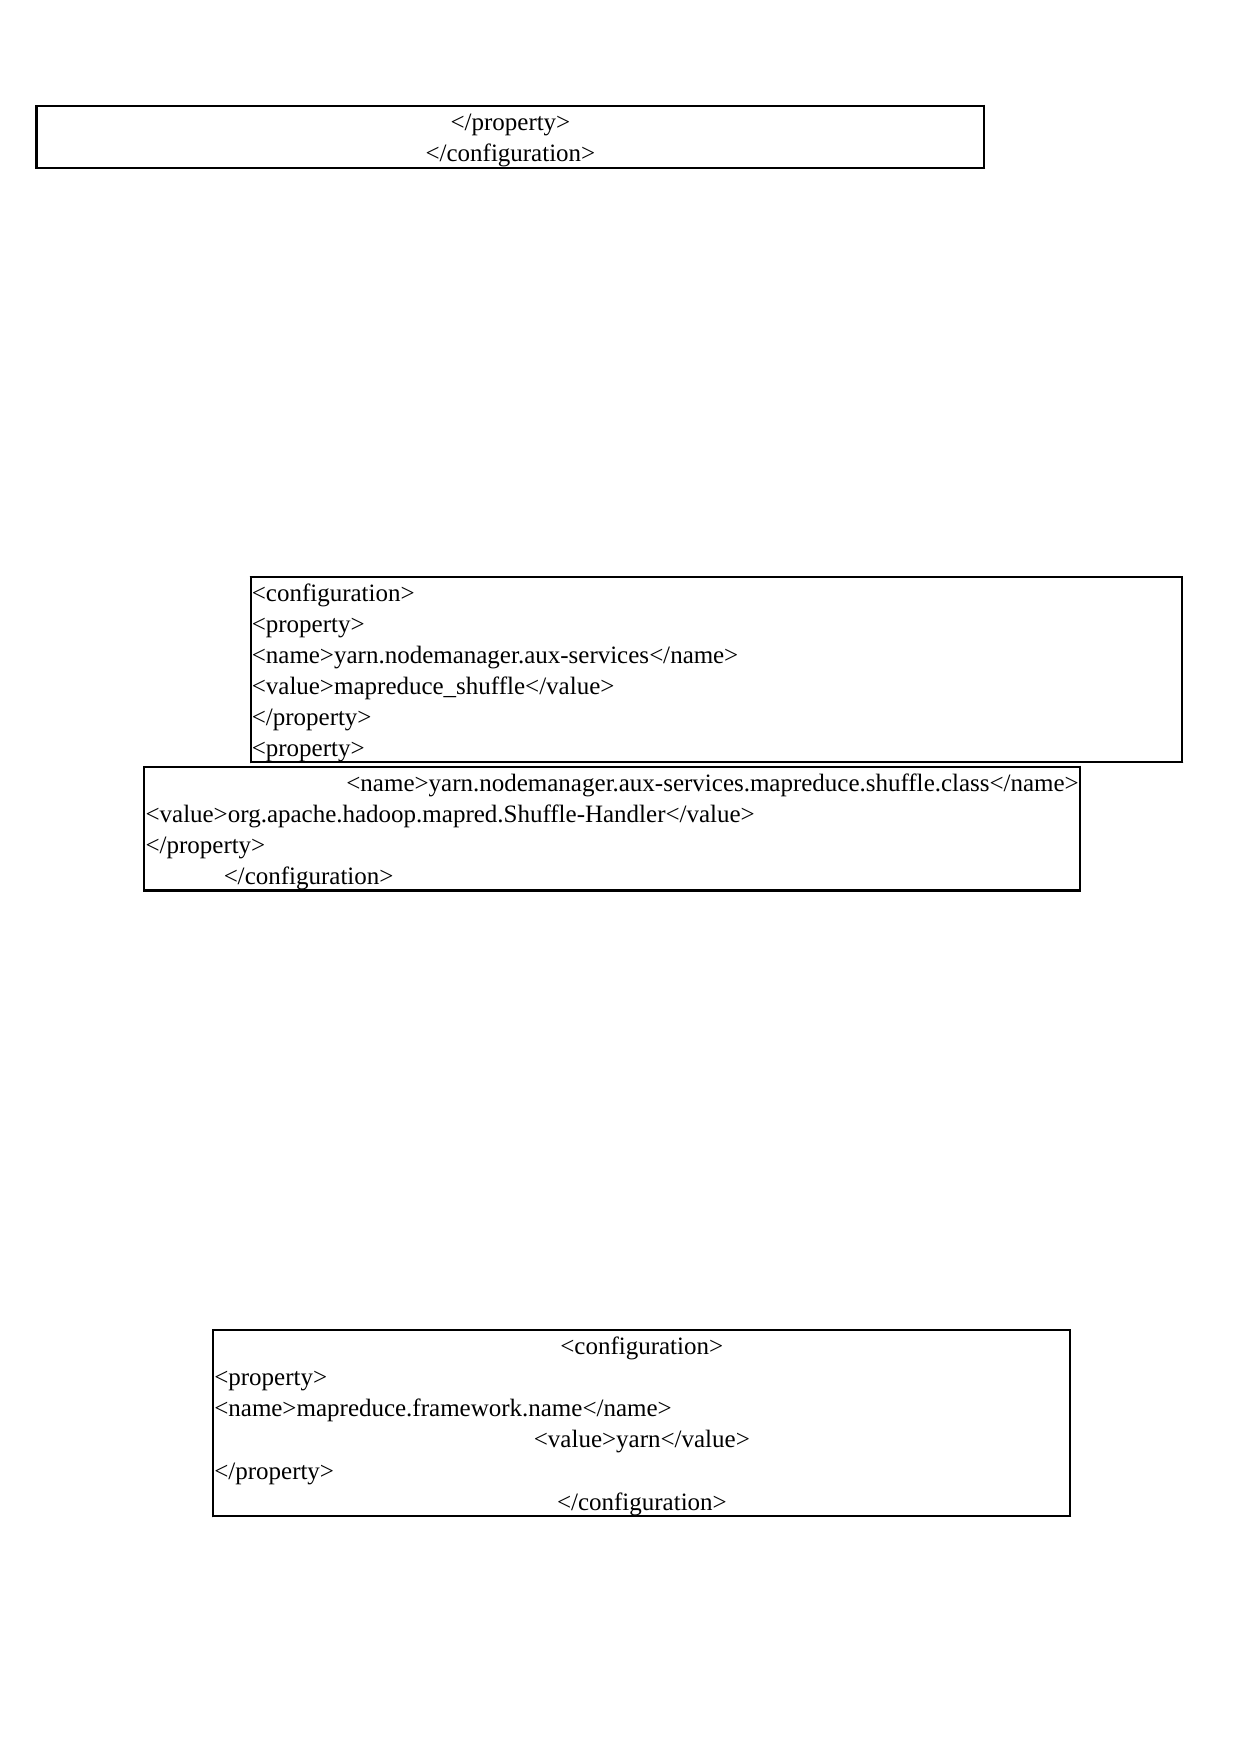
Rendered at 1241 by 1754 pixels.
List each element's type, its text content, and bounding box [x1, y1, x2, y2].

text <configuration> [214, 1331, 1069, 1360]
text <property> [252, 731, 1181, 761]
text <name>yarn.nodemanager.aux-services</name> [252, 638, 1181, 669]
text <name>yarn.nodemanager.aux-services.mapreduce.shuffle.class</name> [145, 768, 1079, 797]
text </property> [214, 1454, 1069, 1484]
text <property> [252, 607, 1181, 638]
text <value>yarn</value> [214, 1422, 1069, 1453]
text </configuration> [214, 1484, 1069, 1515]
text </property> [145, 828, 1079, 858]
text <value>org.apache.hadoop.mapred.Shuffle-Handler</value> [145, 797, 1079, 828]
text <value>mapreduce_shuffle</value> [252, 669, 1181, 699]
text <property> [214, 1360, 1069, 1391]
text </property> [38, 107, 983, 136]
text </configuration> [145, 859, 1079, 889]
text </property> [252, 700, 1181, 731]
text </configuration> [38, 136, 983, 167]
text <configuration> [252, 578, 1181, 607]
text <name>mapreduce.framework.name</name> [214, 1391, 1069, 1422]
